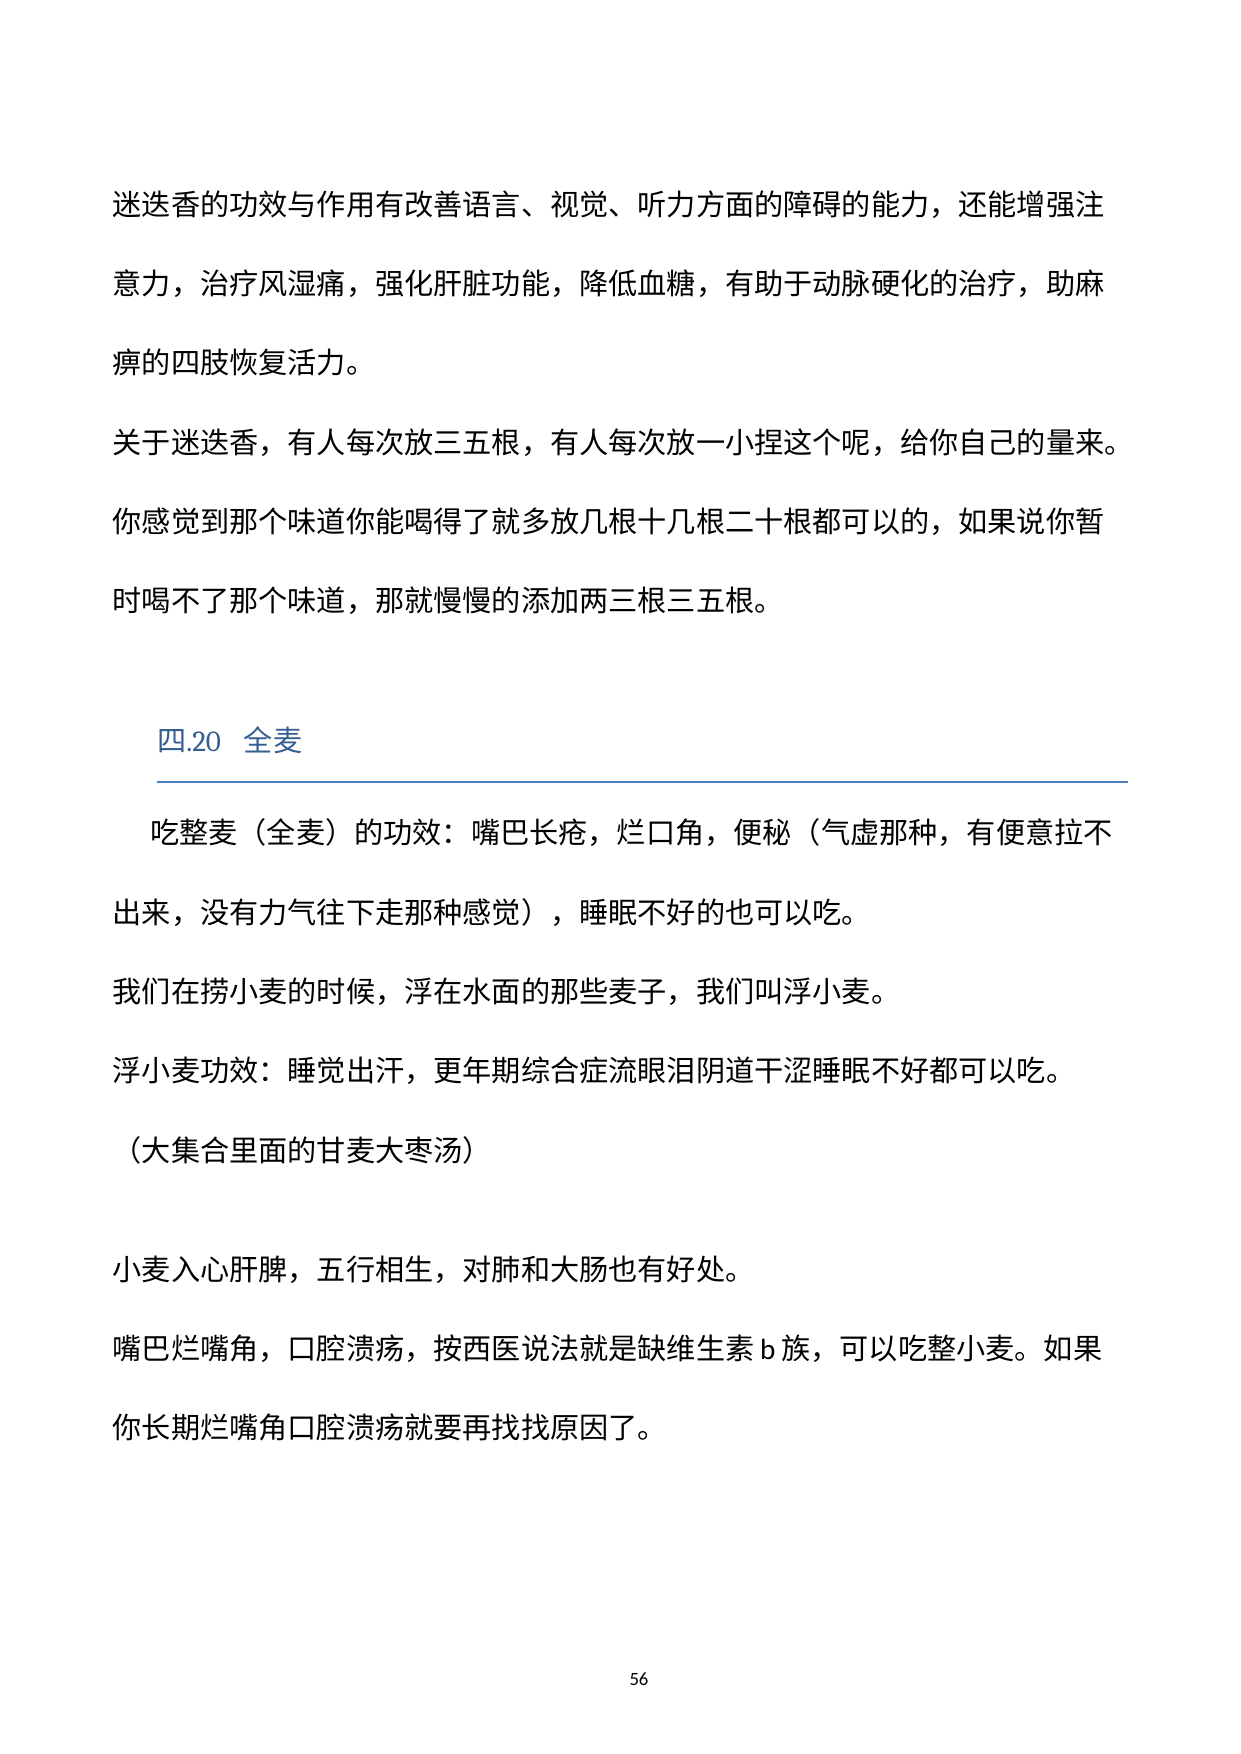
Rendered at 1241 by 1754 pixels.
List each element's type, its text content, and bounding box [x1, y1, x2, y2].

subtitle 全麦 [157, 699, 1128, 781]
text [112, 163, 1128, 678]
text 吃整麦（全麦）的功效：嘴巴长疮，烂口角，便秘（气虚那种，有便意拉不出来，没有力气往下走那种感觉），睡眠不好的也可以吃。 我们在捞小麦的时候，浮在水面的那些麦子，我们叫浮小麦。 浮小麦功效：睡觉出汗，更年期综合症流眼泪阴道干涩睡眠不好都可以吃。（大集合里面的甘麦大枣汤） 小麦入心肝脾，五行相生，对肺和大肠也有好处。 嘴巴烂嘴角，口腔溃疡，按西医说法就是缺维生素b族，可以吃整小麦。如果你长期烂嘴角口腔溃疡就要再找找原因了。 [112, 791, 1128, 1506]
